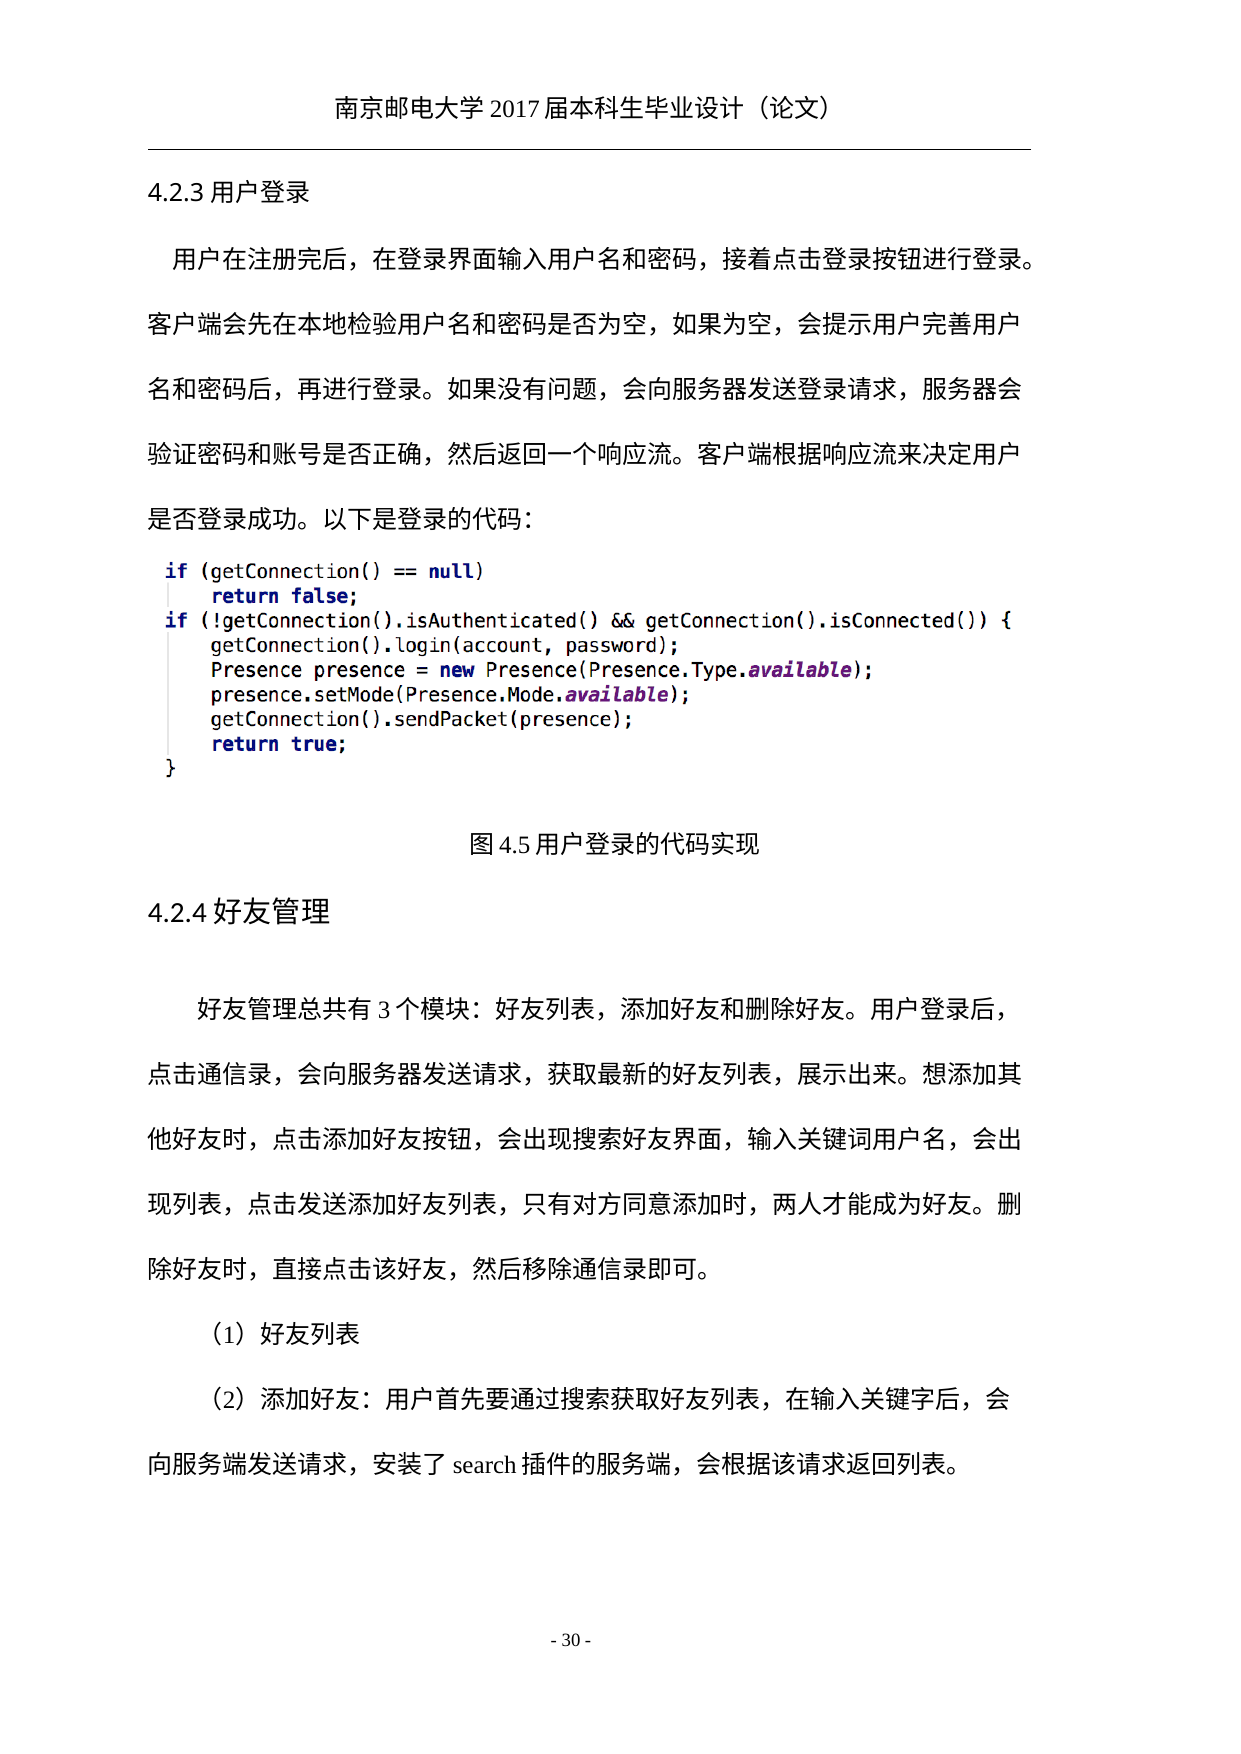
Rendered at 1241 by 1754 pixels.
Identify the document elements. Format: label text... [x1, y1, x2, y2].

text 图4.5用户登录的代码实现 [148, 810, 1031, 875]
text （2）添加好友：用户首先要通过搜索获取好友列表，在输入关键字后，会向服务端发送请求，安装了search插件的服务端，会根据该请求返回列表。 [148, 1365, 1031, 1495]
picture [148, 550, 1031, 793]
text （1）好友列表 [148, 1300, 1031, 1365]
subtitle 4.2.4 好友管理 [148, 877, 1031, 942]
text 用户在注册完后，在登录界面输入用户名和密码，接着点击登录按钮进行登录。客户端会先在本地检验用户名和密码是否为空，如果为空，会提示用户完善用户名和密码后，再进行登录。如果没有问题，会向服务器发送登录请求，服务器会验证密码和账号是否正确，然后返回一个响应流。客户端根据响应流来决定用户是否登录成功。以下是登录的代码： [148, 225, 1031, 550]
subtitle 4.2.3 用户登录 [148, 158, 1031, 223]
text 好友管理总共有3个模块：好友列表，添加好友和删除好友。用户登录后，点击通信录，会向服务器发送请求，获取最新的好友列表，展示出来。想添加其他好友时，点击添加好友按钮，会出现搜索好友界面，输入关键词用户名，会出现列表，点击发送添加好友列表，只有对方同意添加时，两人才能成为好友。删除好友时，直接点击该好友，然后移除通信录即可。 [148, 975, 1031, 1300]
